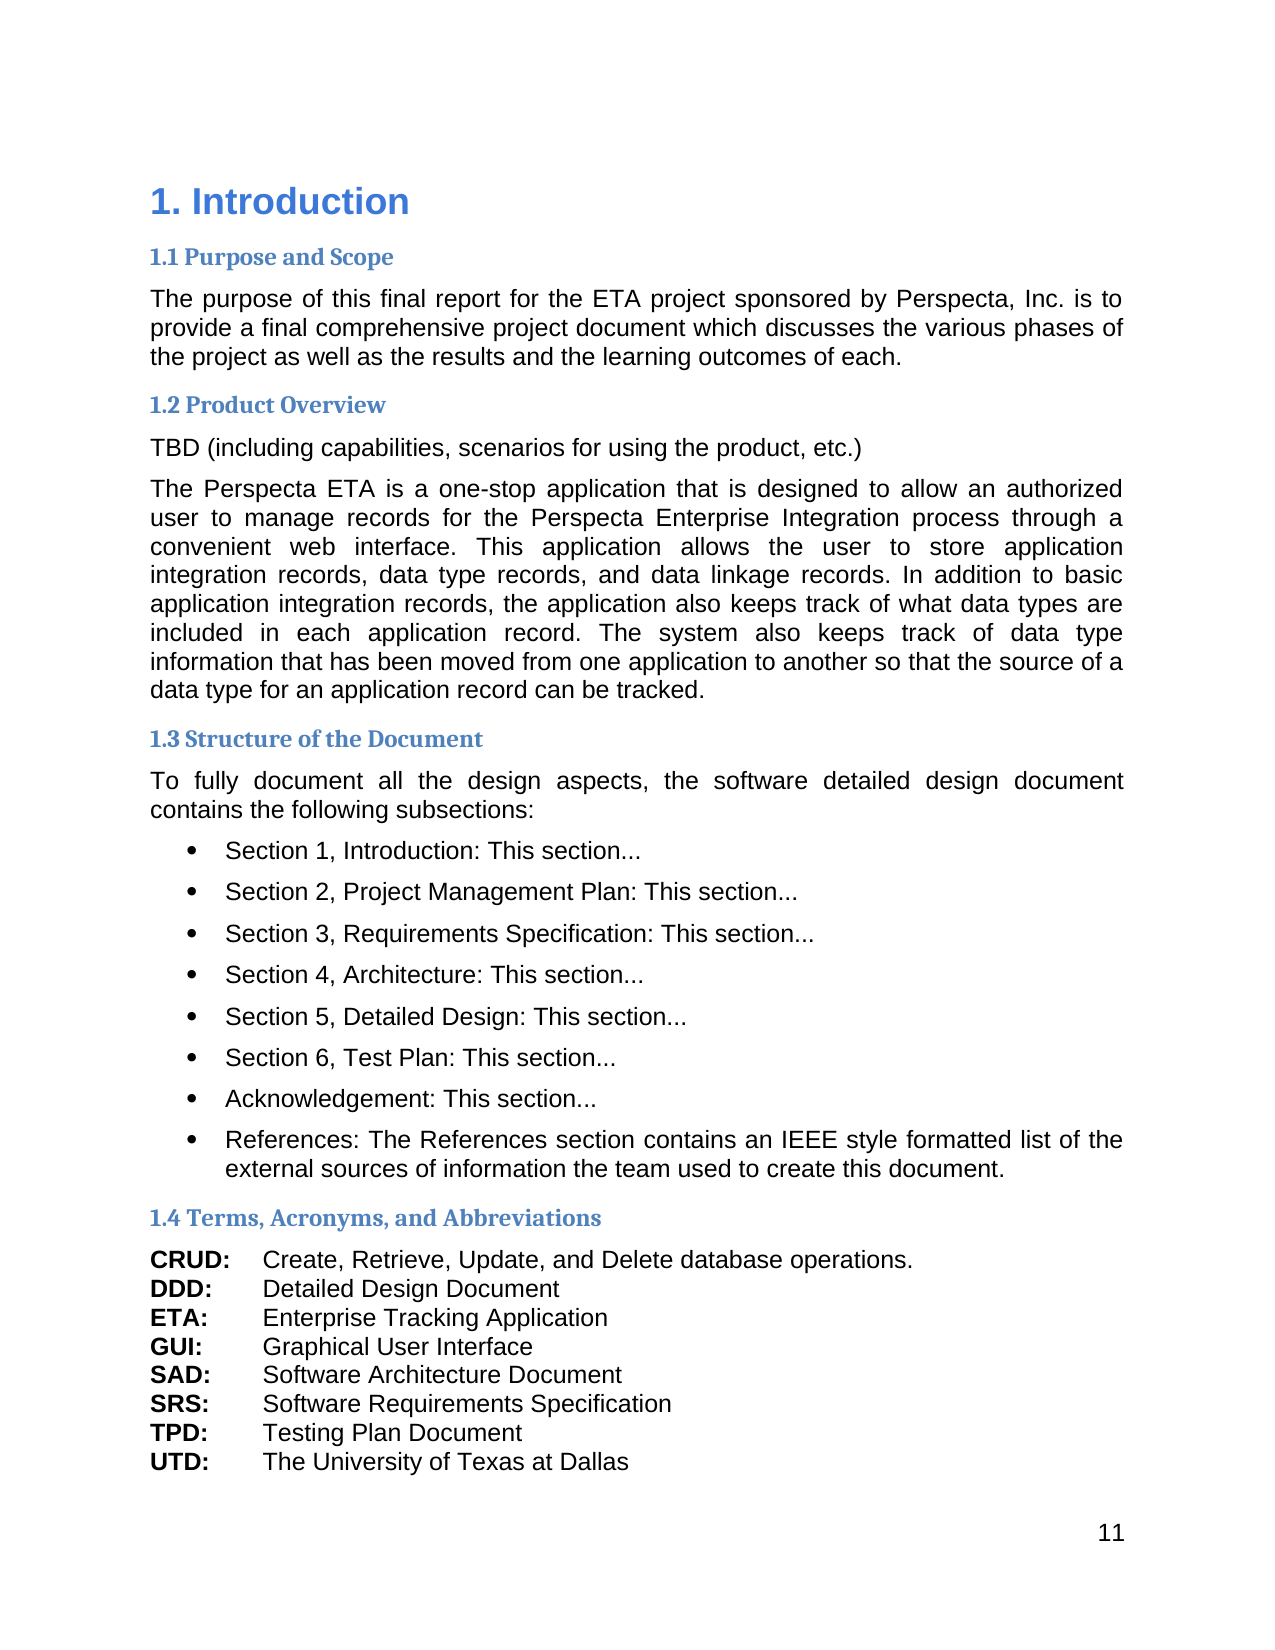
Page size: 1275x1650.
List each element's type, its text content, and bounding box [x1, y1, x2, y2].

text SRS: Software Requirements Specification [150, 1389, 1125, 1418]
text CRUD: Create, Retrieve, Update, and Delete database operations. [150, 1245, 1125, 1274]
subtitle 1.4 Terms, Acronyms, and Abbreviations [150, 1204, 1125, 1233]
subtitle 1.3 Structure of the Document [150, 725, 1125, 753]
subtitle 1. Introduction [150, 179, 1126, 222]
list Section 2, Project Management Plan: This section... [187, 877, 1125, 906]
subtitle 1.2 Product Overview [150, 391, 1125, 420]
text DDD: Detailed Design Document [150, 1274, 1125, 1303]
text The Perspecta ETA is a one-stop application that is designed to allow an authorized user to manage records for the Perspecta Enterprise Integration process through a convenient web interface. This application allows the user to store application integration records, data type records, and data linkage records. In addition to basic application integration records, the application also keeps track of what data types are included in each application record. The system also keeps track of data type information that has been moved from one application to another so that the source of a data type for an application record can be tracked. [150, 474, 1125, 704]
text TPD: Testing Plan Document [150, 1418, 1125, 1446]
text ETA: Enterprise Tracking Application [150, 1303, 1125, 1331]
list Acknowledgement: This section... [187, 1084, 1125, 1113]
text SAD: Software Architecture Document [150, 1360, 1125, 1389]
text To fully document all the design aspects, the software detailed design document contains the following subsections: [150, 766, 1125, 823]
list Section 6, Test Plan: This section... [187, 1043, 1125, 1072]
list Section 3, Requirements Specification: This section... [187, 919, 1125, 948]
text GUI: Graphical User Interface [150, 1331, 1125, 1360]
text The purpose of this final report for the ETA project sponsored by Perspecta, Inc. is to provide a final comprehensive project document which discusses the various phases of the project as well as the results and the learning outcomes of each. [150, 284, 1125, 371]
subtitle 1.1 Purpose and Scope [150, 243, 1125, 272]
list References: The References section contains an IEEE style formatted list of the external sources of information the team used to create this document. [187, 1126, 1125, 1183]
list Section 5, Detailed Design: This section... [187, 1001, 1125, 1030]
text TBD (including capabilities, scenarios for using the product, etc.) [150, 433, 1125, 461]
list Section 4, Architecture: This section... [187, 960, 1125, 989]
text UTD: The University of Texas at Dallas [150, 1446, 1125, 1475]
list Section 1, Introduction: This section... [187, 836, 1125, 865]
